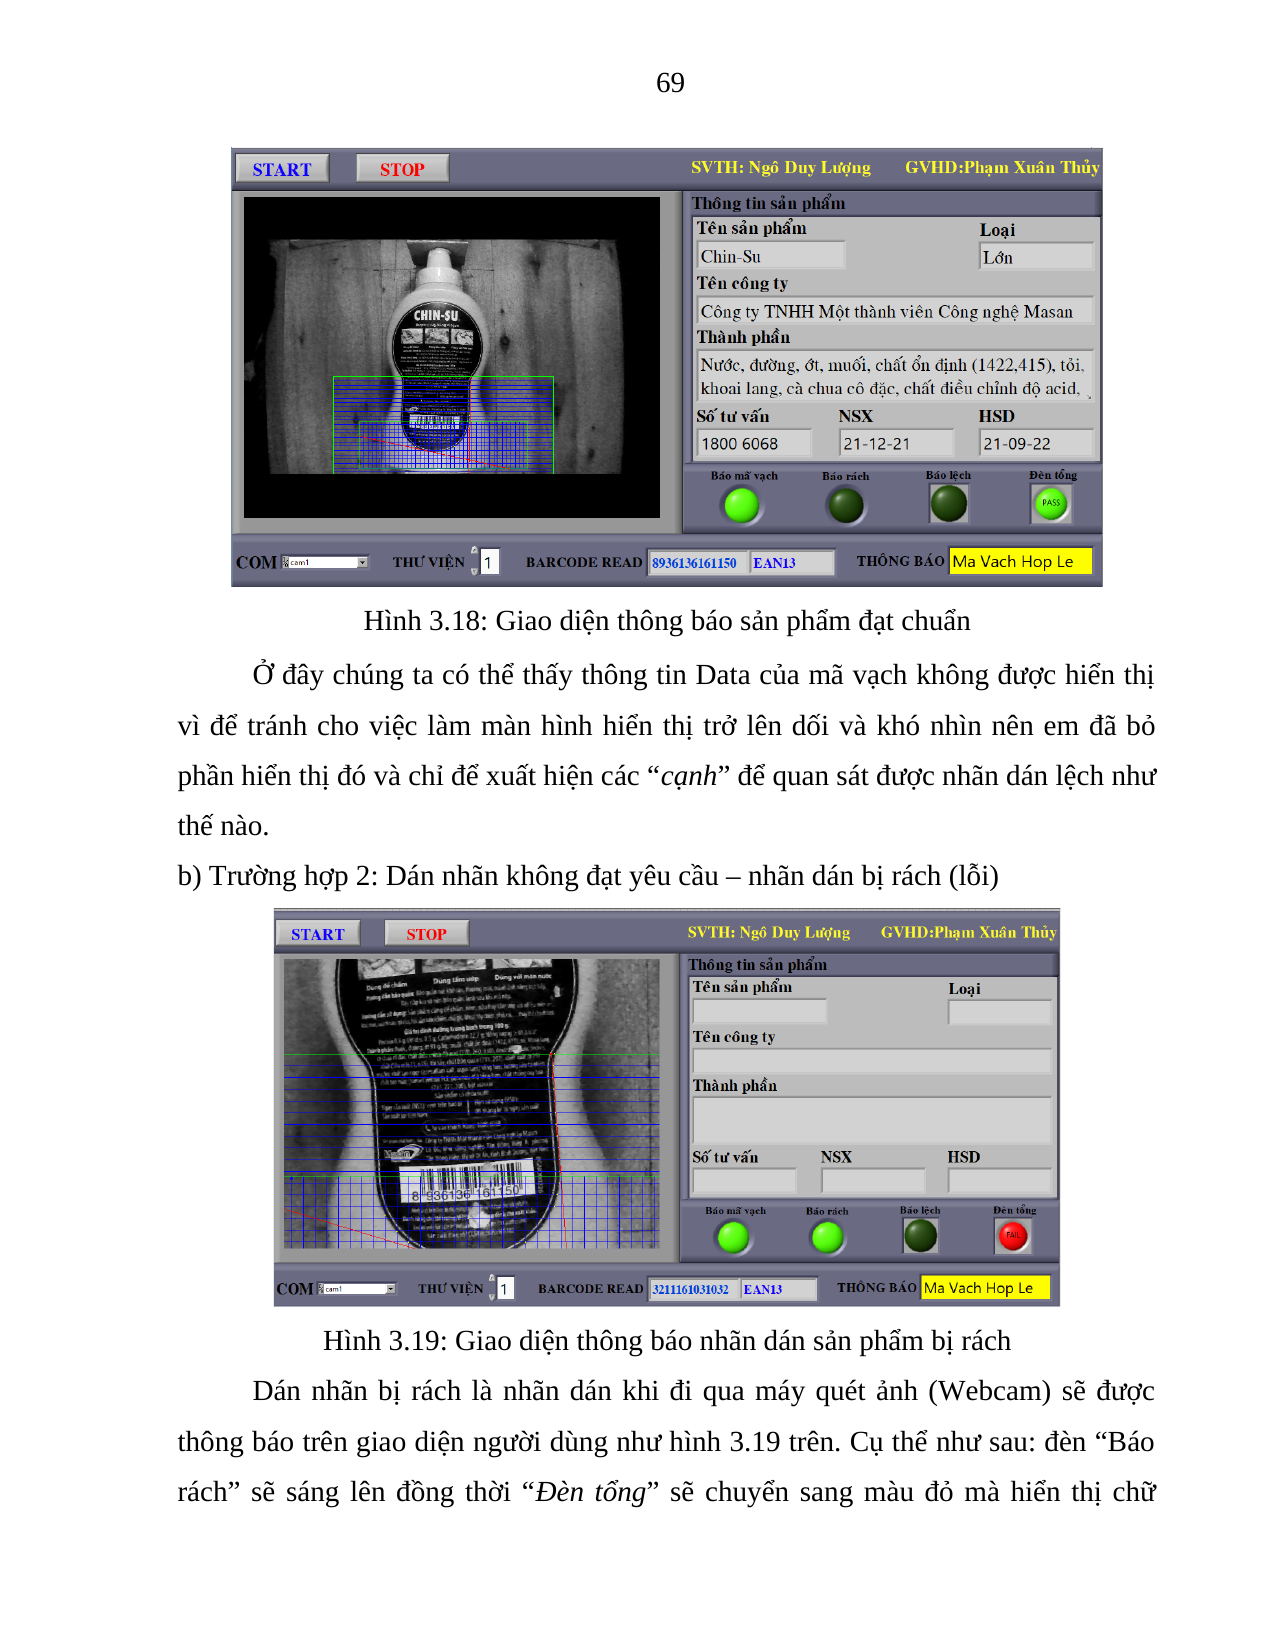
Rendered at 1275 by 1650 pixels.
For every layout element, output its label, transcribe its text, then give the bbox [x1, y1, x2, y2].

text Hình 3.18: Giao diện thông báo sản phẩm đạt chuẩn [177, 603, 1157, 636]
list b) Trường hợp 2: Dán nhãn không đạt yêu cầu – nhãn dán bị rách (lỗi) [177, 858, 1157, 892]
list Ở đây chúng ta có thể thấy thông tin Data của mã vạch không được hiển thị vì để tránh cho việc làm màn hình hiển thị trở lên dối và khó nhìn nên em đã bỏ phần hiển thị đó và chỉ để xuất hiện các “cạnh” để quan sát được nhãn dán lệch như thế nào. [177, 657, 1157, 842]
text Hình 3.19: Giao diện thông báo nhãn dán sản phẩm bị rách [177, 1323, 1157, 1357]
picture [273, 908, 1061, 1307]
picture [231, 147, 1103, 587]
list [177, 1373, 1157, 1508]
